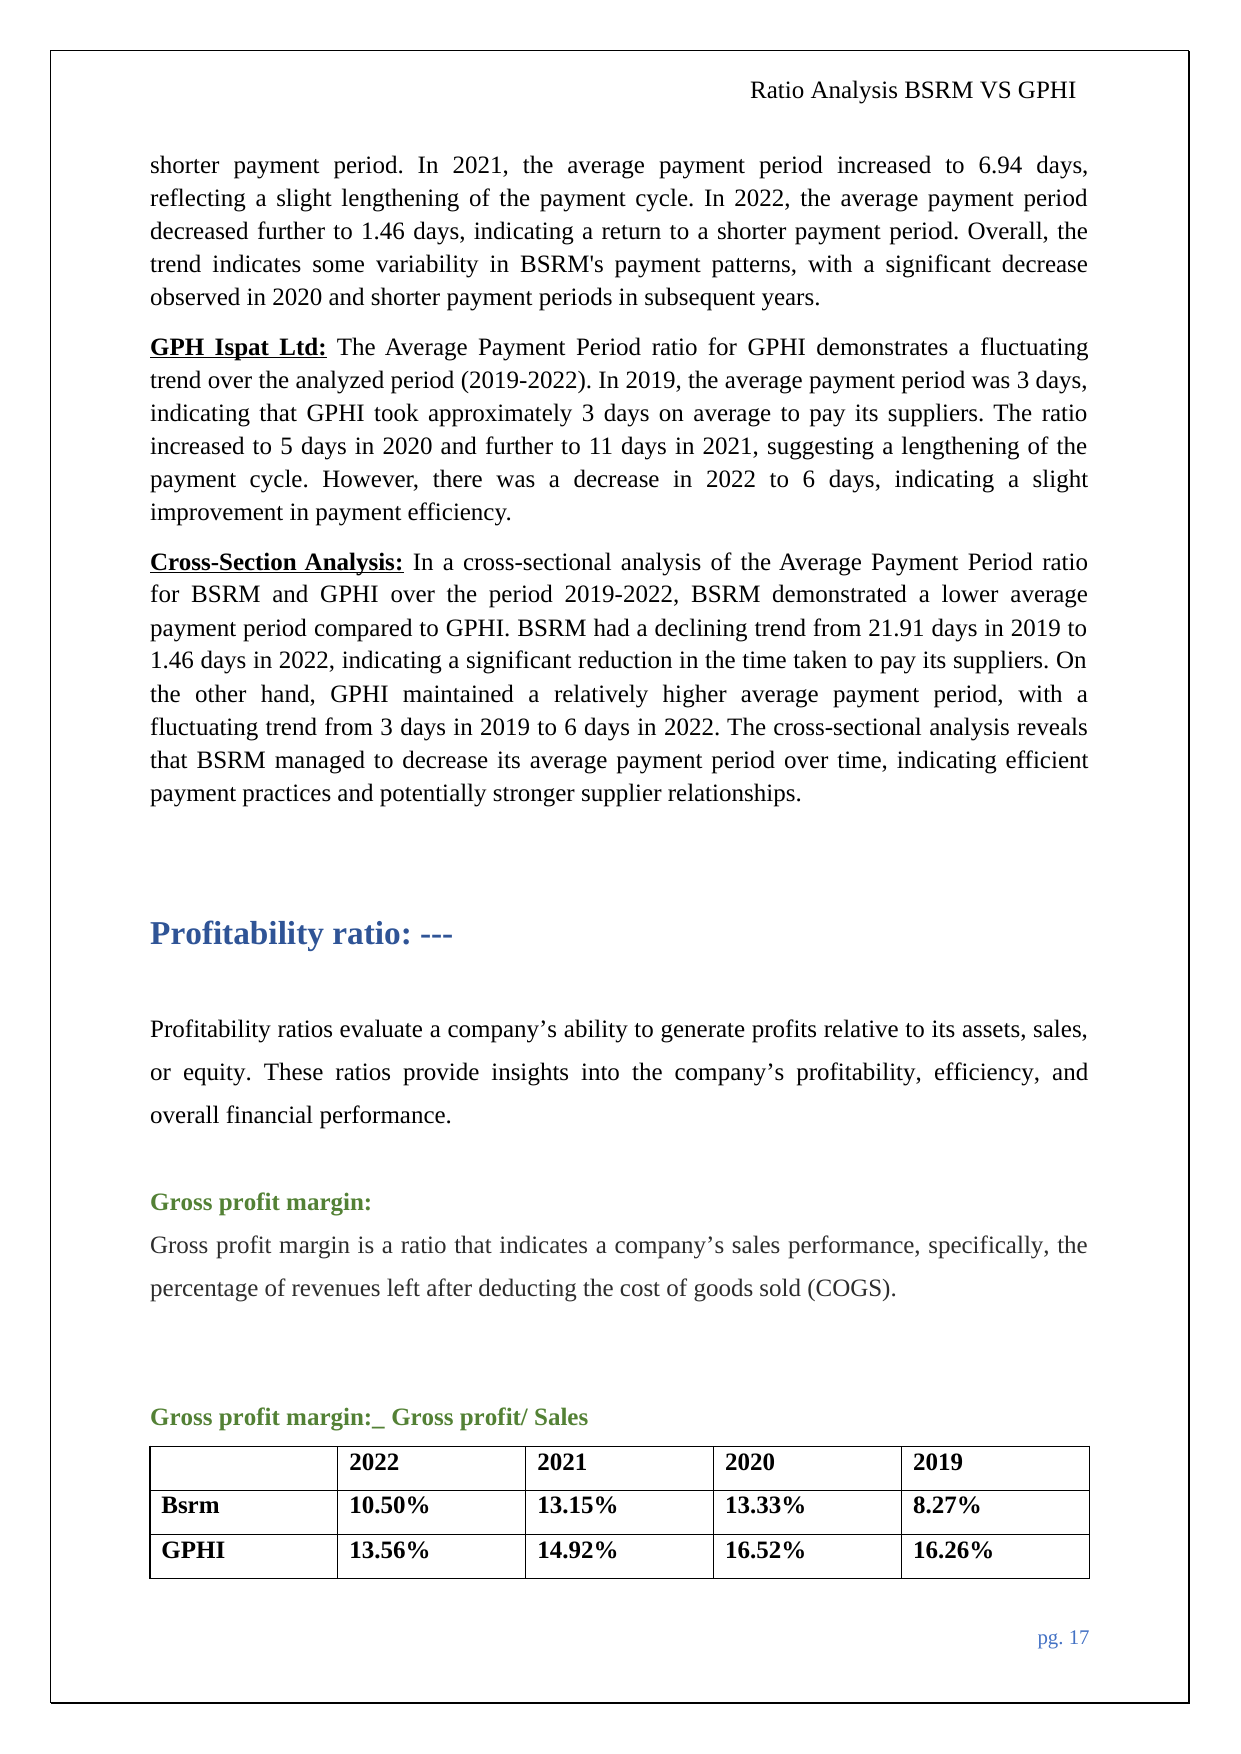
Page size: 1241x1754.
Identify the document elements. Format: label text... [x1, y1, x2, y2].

table_cell 8.27% [902, 1491, 1089, 1534]
table_header 2020 [714, 1447, 901, 1489]
table_cell Bsrm [151, 1491, 337, 1534]
table_cell 13.33% [714, 1491, 901, 1534]
table_header 2021 [526, 1447, 713, 1489]
table_header 2022 [338, 1447, 525, 1489]
table_cell 13.15% [526, 1491, 713, 1534]
text Gross profit margin:_ Gross profit/ Sales [150, 1402, 1089, 1431]
table_cell GPHI [151, 1535, 337, 1578]
table_cell 10.50% [338, 1491, 525, 1534]
table_header 2019 [902, 1447, 1089, 1489]
table_cell 13.56% [338, 1535, 525, 1578]
text Gross profit margin is a ratio that indicates a company’s sales performance, specifically, the percentage of revenues left after deducting the cost of goods sold (COGS). [150, 1230, 1089, 1302]
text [150, 150, 1089, 311]
table_cell 16.26% [902, 1535, 1089, 1578]
table_cell 16.52% [714, 1535, 901, 1578]
table_cell 14.92% [526, 1535, 713, 1578]
table_header [151, 1447, 337, 1489]
text Profitability ratio: --- [150, 914, 1089, 952]
text Cross-Section Analysis: In a cross-sectional analysis of the Average Payment Period ratio for BSRM and GPHI over the period 2019-2022, BSRM demonstrated a lower average payment period compared to GPHI. BSRM had a declining trend from 21.91 days in 2019 to 1.46 days in 2022, indicating a significant reduction in the time taken to pay its suppliers. On the other hand, GPHI maintained a relatively higher average payment period, with a fluctuating trend from 3 days in 2019 to 6 days in 2022. The cross-sectional analysis reveals that BSRM managed to decrease its average payment period over time, indicating efficient payment practices and potentially stronger supplier relationships. [150, 547, 1089, 806]
text Profitability ratios evaluate a company’s ability to generate profits relative to its assets, sales, or equity. These ratios provide insights into the company’s profitability, efficiency, and overall financial performance. [150, 1014, 1089, 1129]
text GPH Ispat Ltd: The Average Payment Period ratio for GPHI demonstrates a fluctuating trend over the analyzed period (2019-2022). In 2019, the average payment period was 3 days, indicating that GPHI took approximately 3 days on average to pay its suppliers. The ratio increased to 5 days in 2020 and further to 11 days in 2021, suggesting a lengthening of the payment cycle. However, there was a decrease in 2022 to 6 days, indicating a slight improvement in payment efficiency. [150, 332, 1089, 526]
text Gross profit margin: [150, 1187, 1089, 1216]
